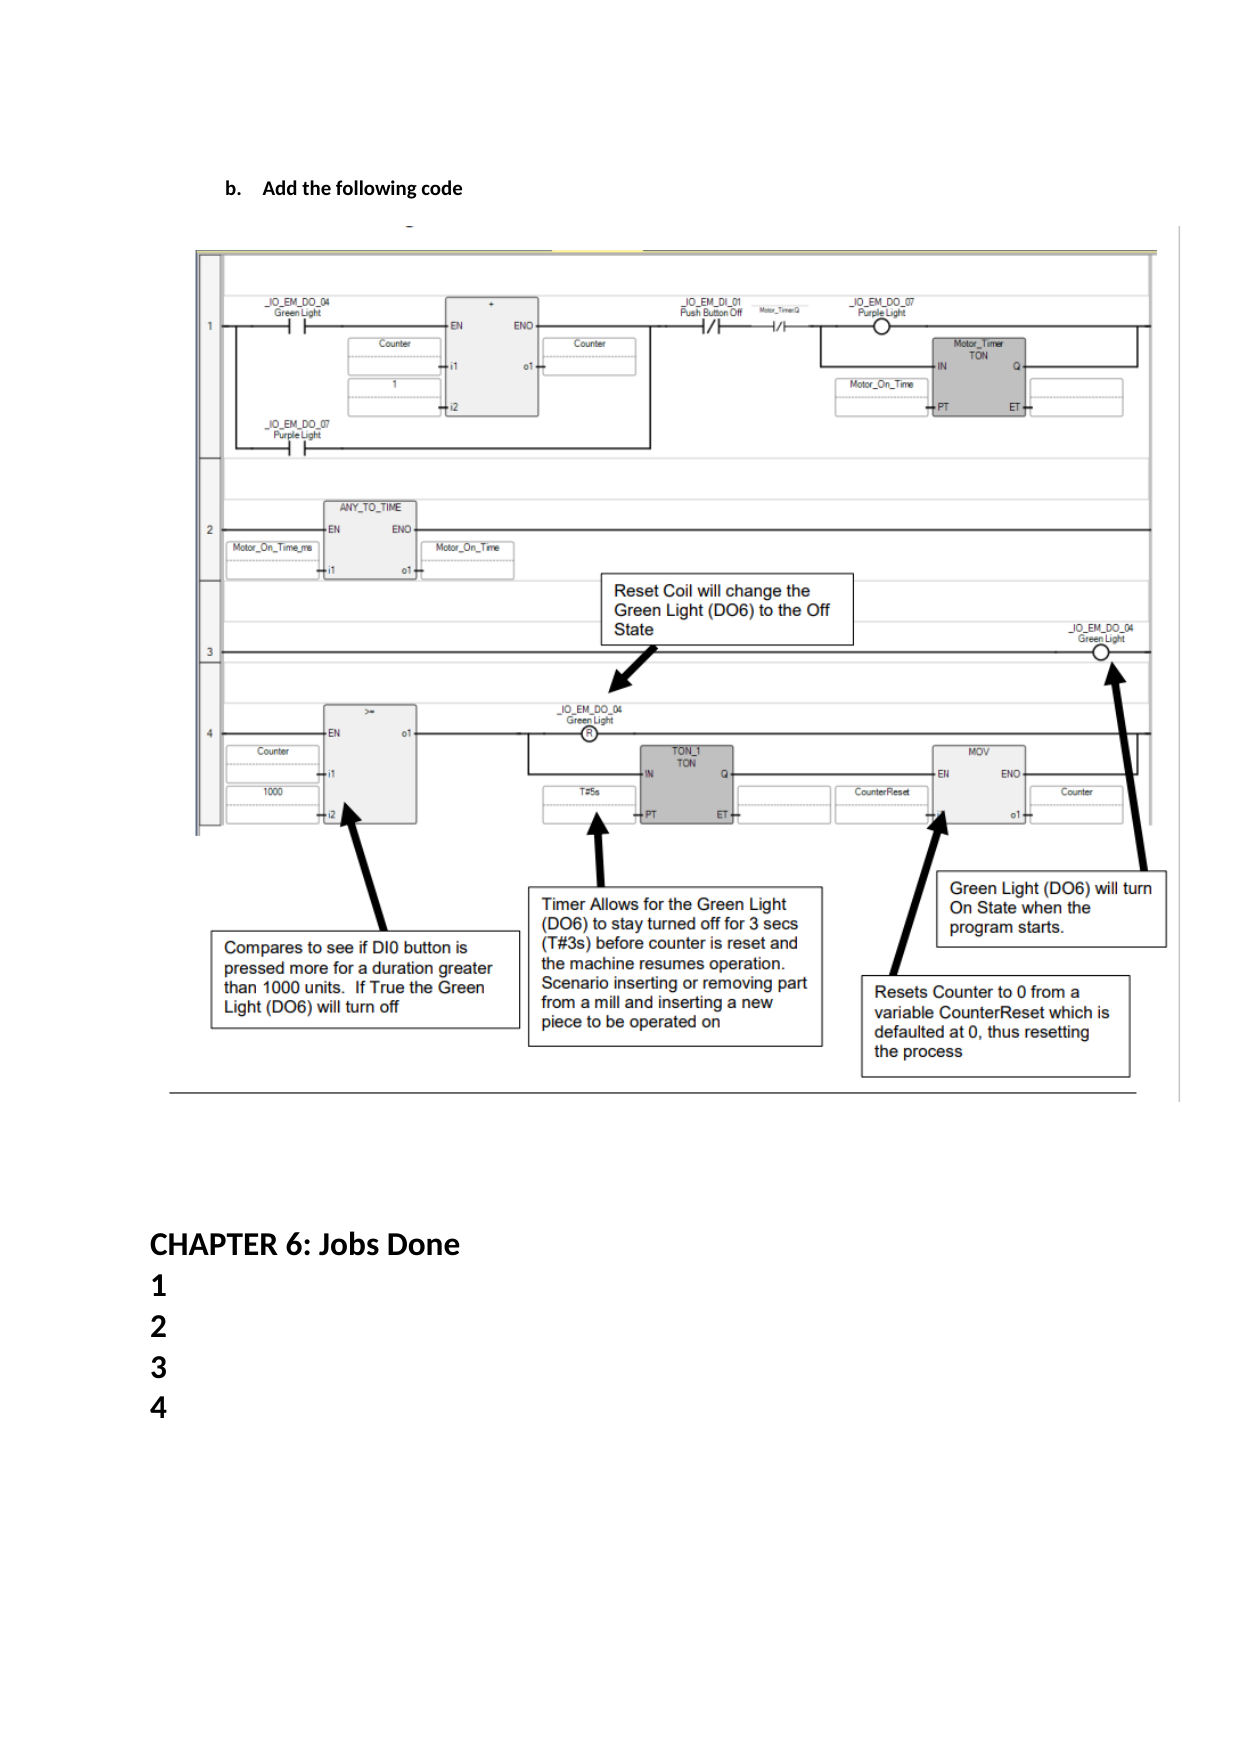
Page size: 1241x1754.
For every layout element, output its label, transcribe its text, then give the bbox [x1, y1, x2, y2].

picture [150, 226, 1181, 1102]
list Add the following code [225, 175, 1090, 201]
text 4 [150, 1386, 1090, 1427]
text CHAPTER 6: Jobs Done [150, 1223, 1090, 1264]
text 2 [150, 1305, 1090, 1346]
text 1 [150, 1264, 1090, 1305]
text 3 [150, 1346, 1090, 1386]
